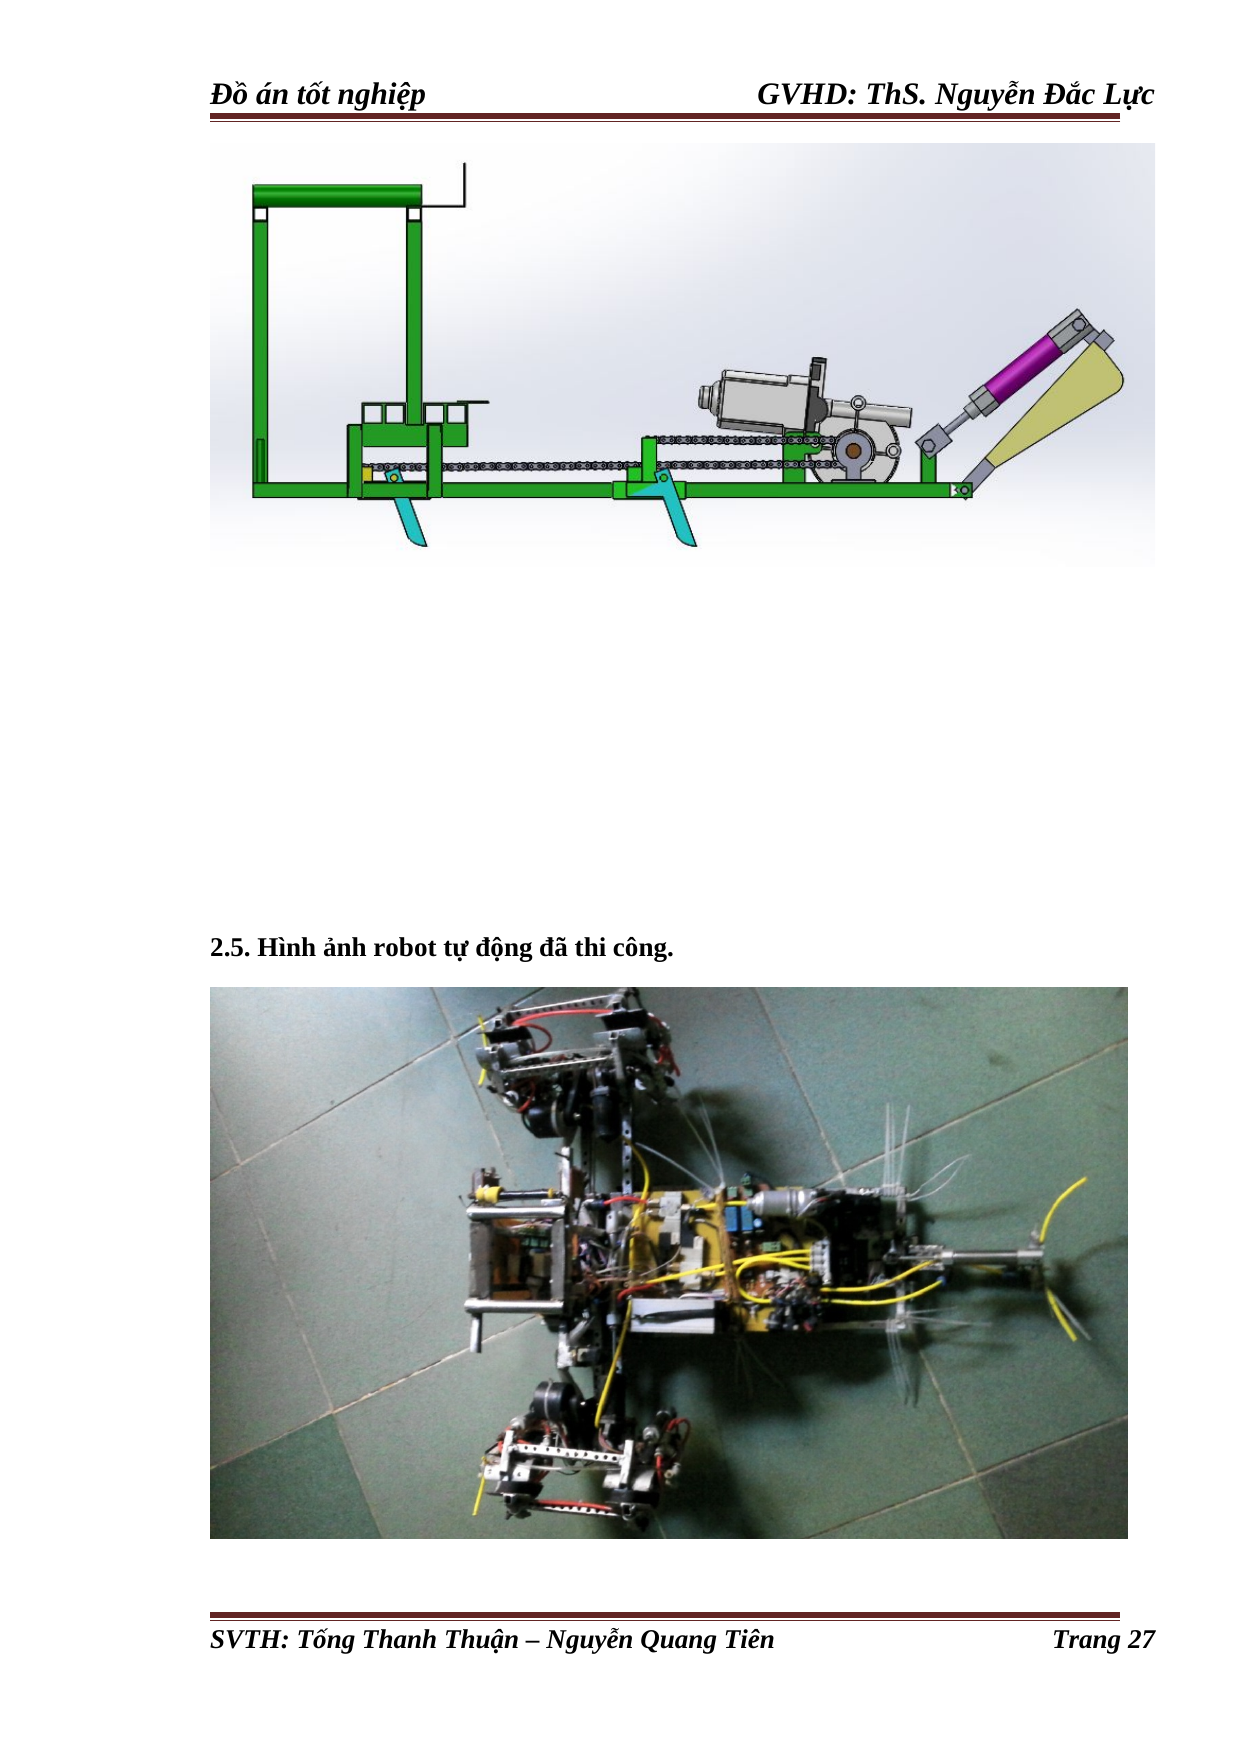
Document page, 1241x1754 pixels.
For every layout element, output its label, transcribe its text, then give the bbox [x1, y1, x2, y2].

picture [210, 987, 1128, 1539]
picture [210, 143, 1156, 567]
text 2.5. Hình ảnh robot tự động đã thi công. [210, 931, 1120, 962]
